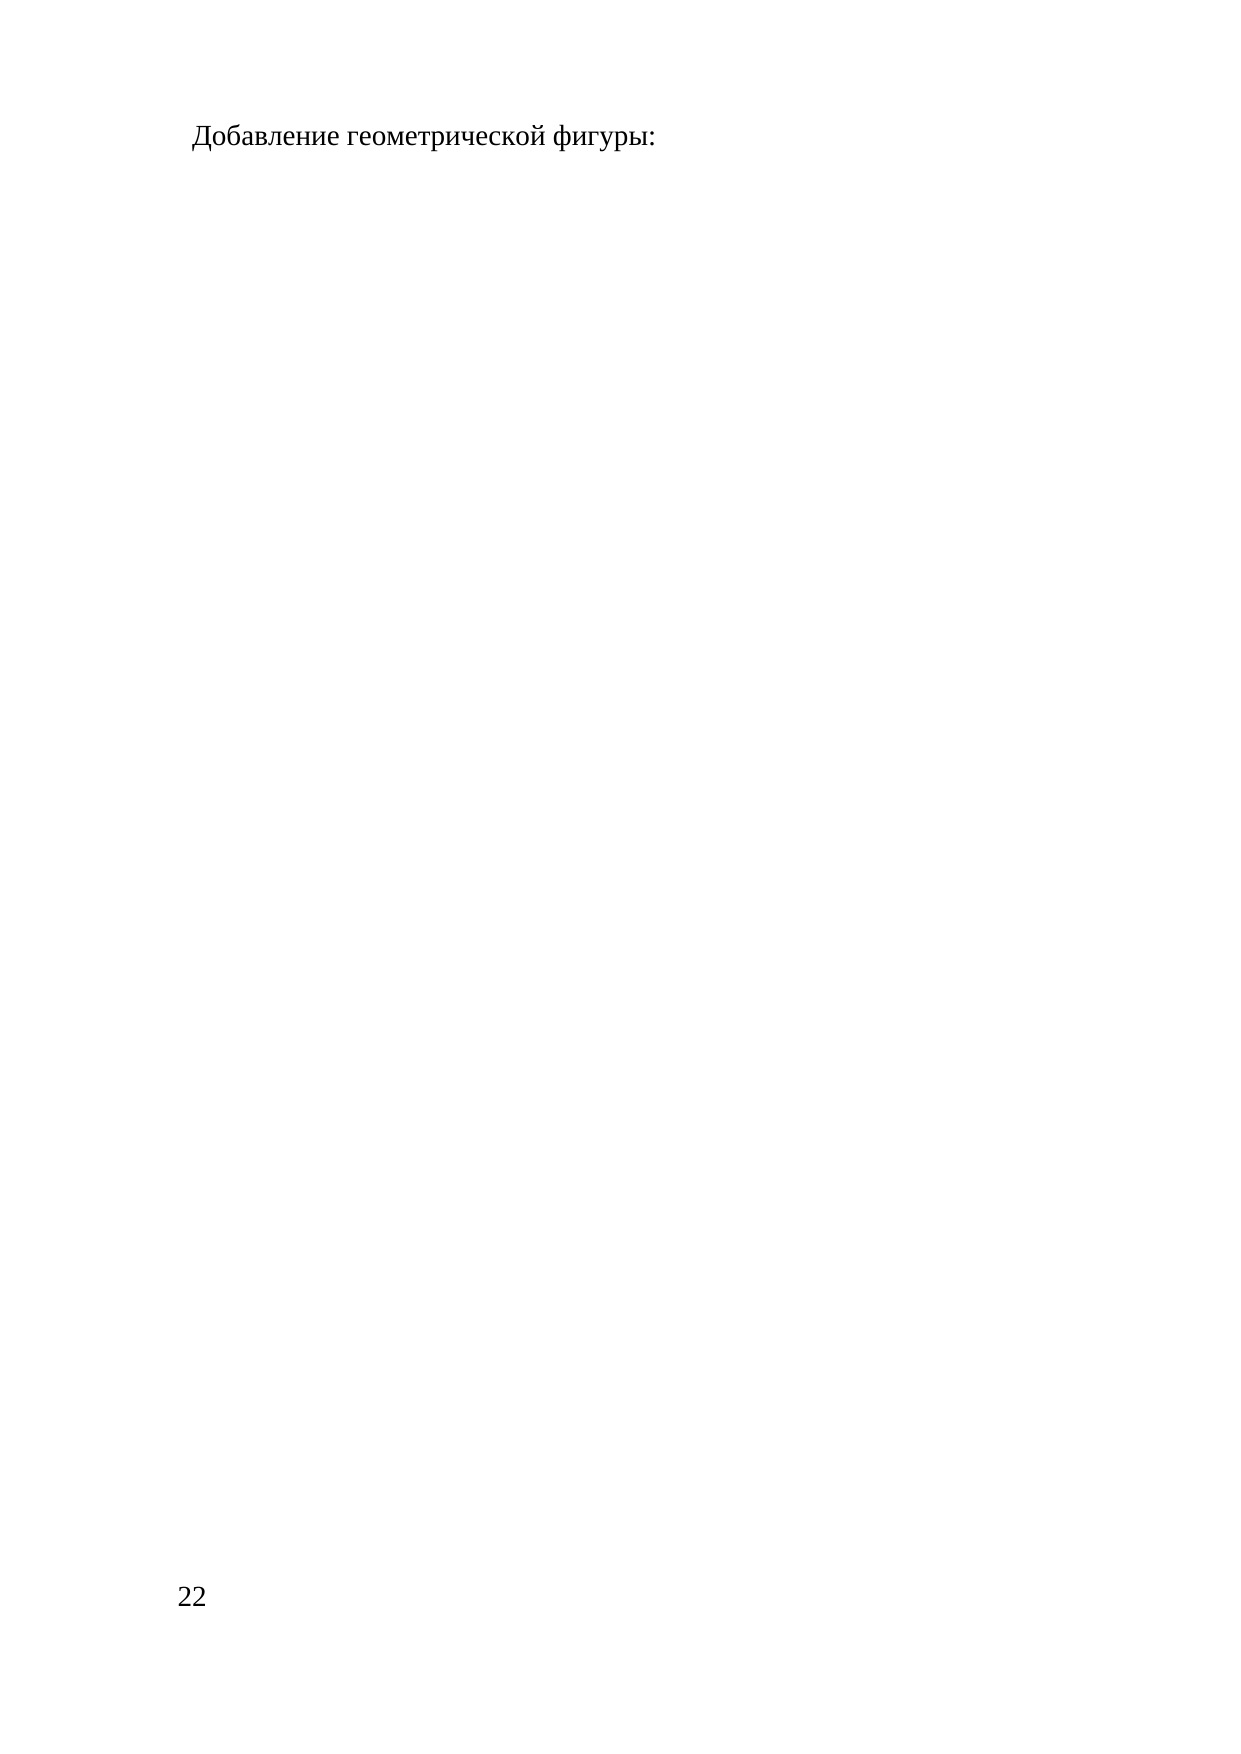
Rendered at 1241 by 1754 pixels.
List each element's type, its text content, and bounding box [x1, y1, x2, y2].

text Добавление геометрической фигуры: [118, 118, 1122, 152]
